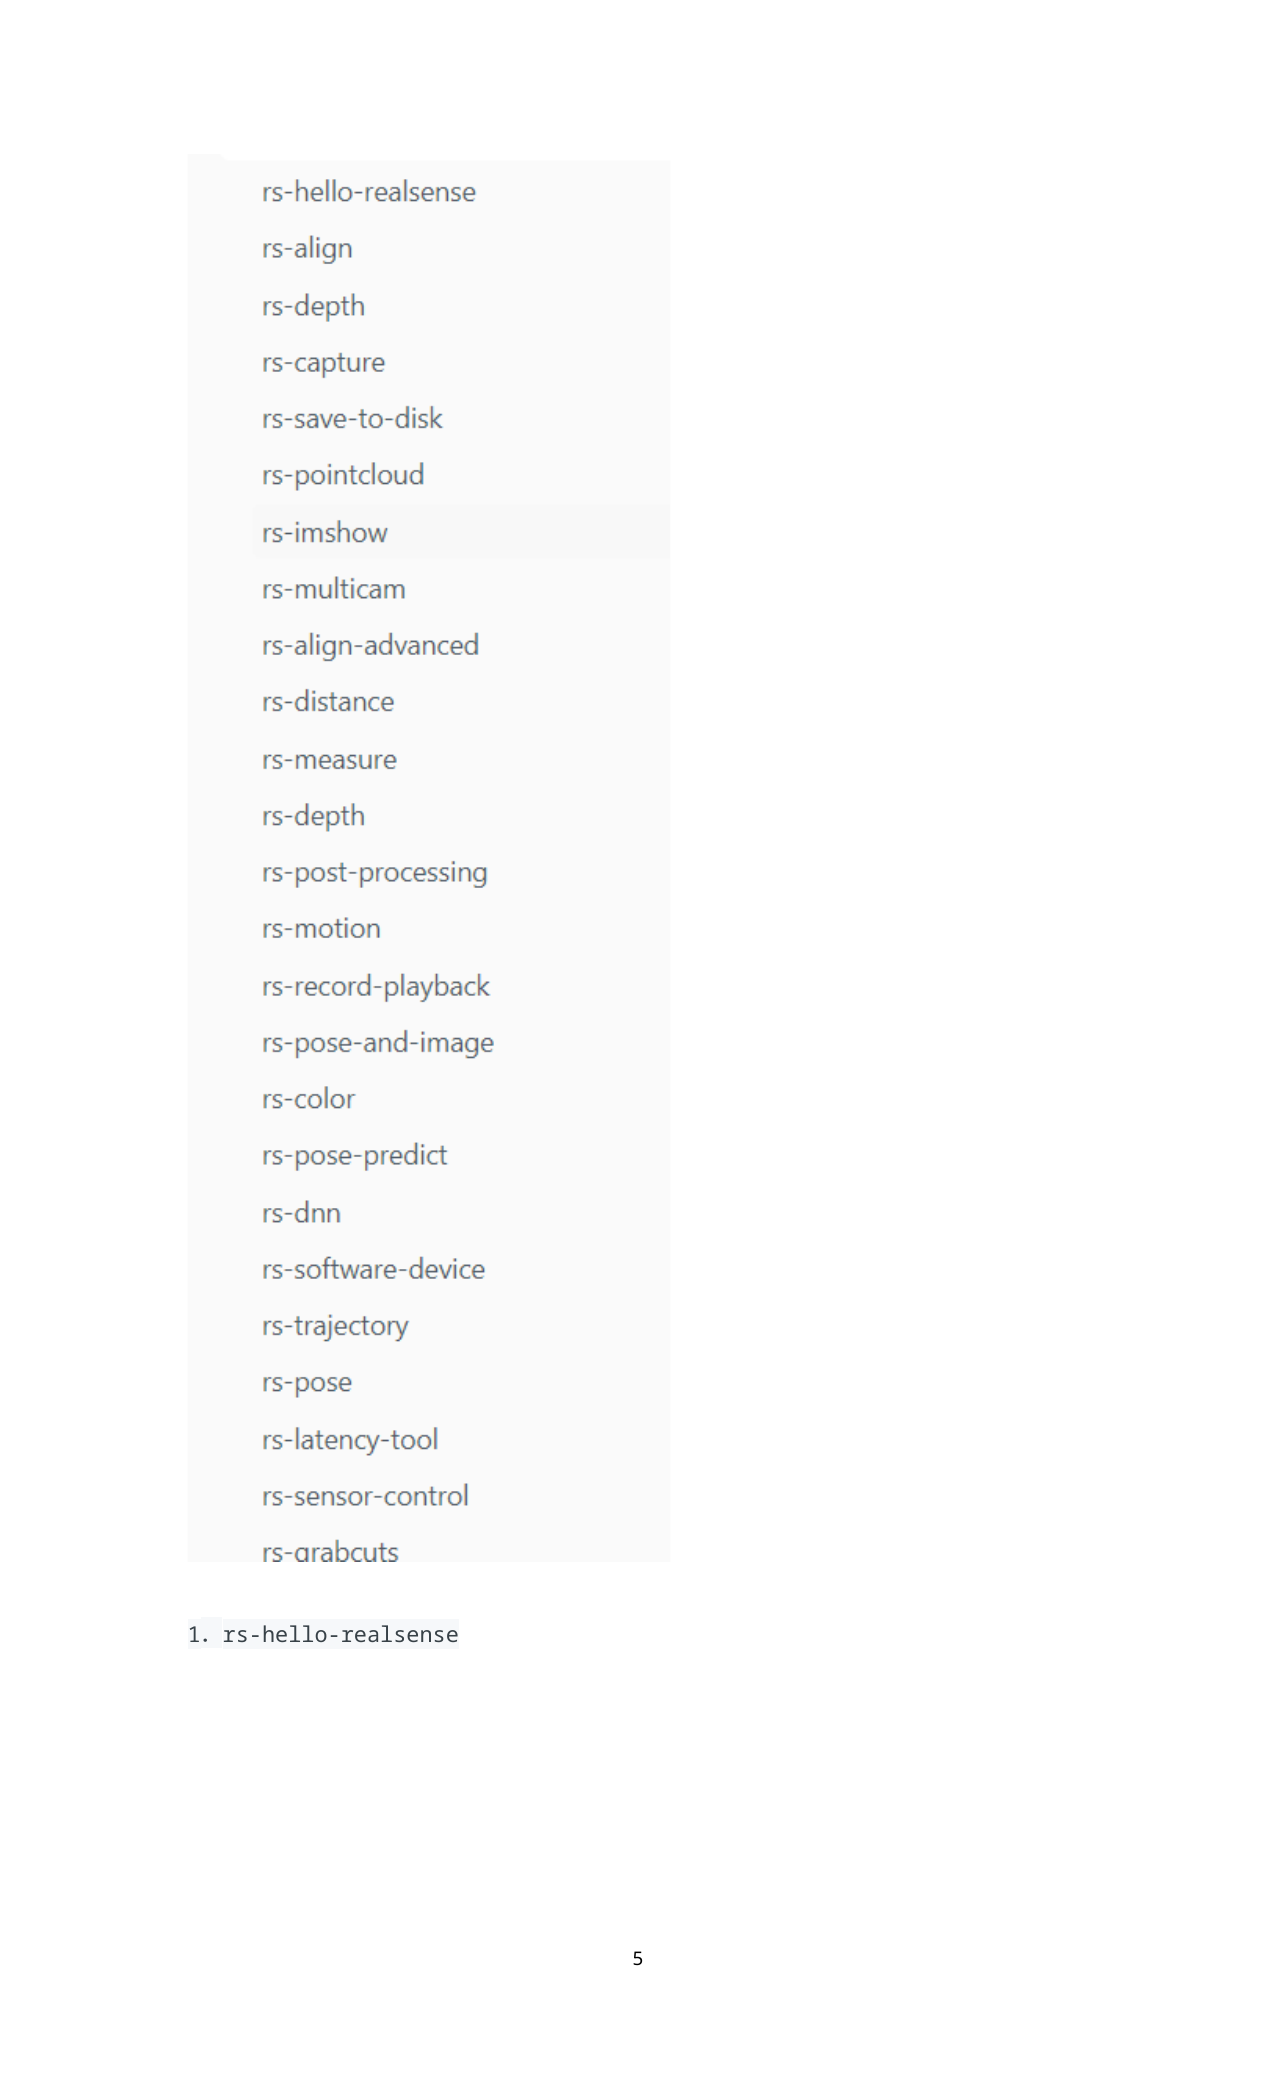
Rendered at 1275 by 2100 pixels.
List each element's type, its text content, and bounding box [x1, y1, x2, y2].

text 1．rs-hello-realsense [201, 1617, 1087, 1649]
picture [187, 154, 671, 1562]
